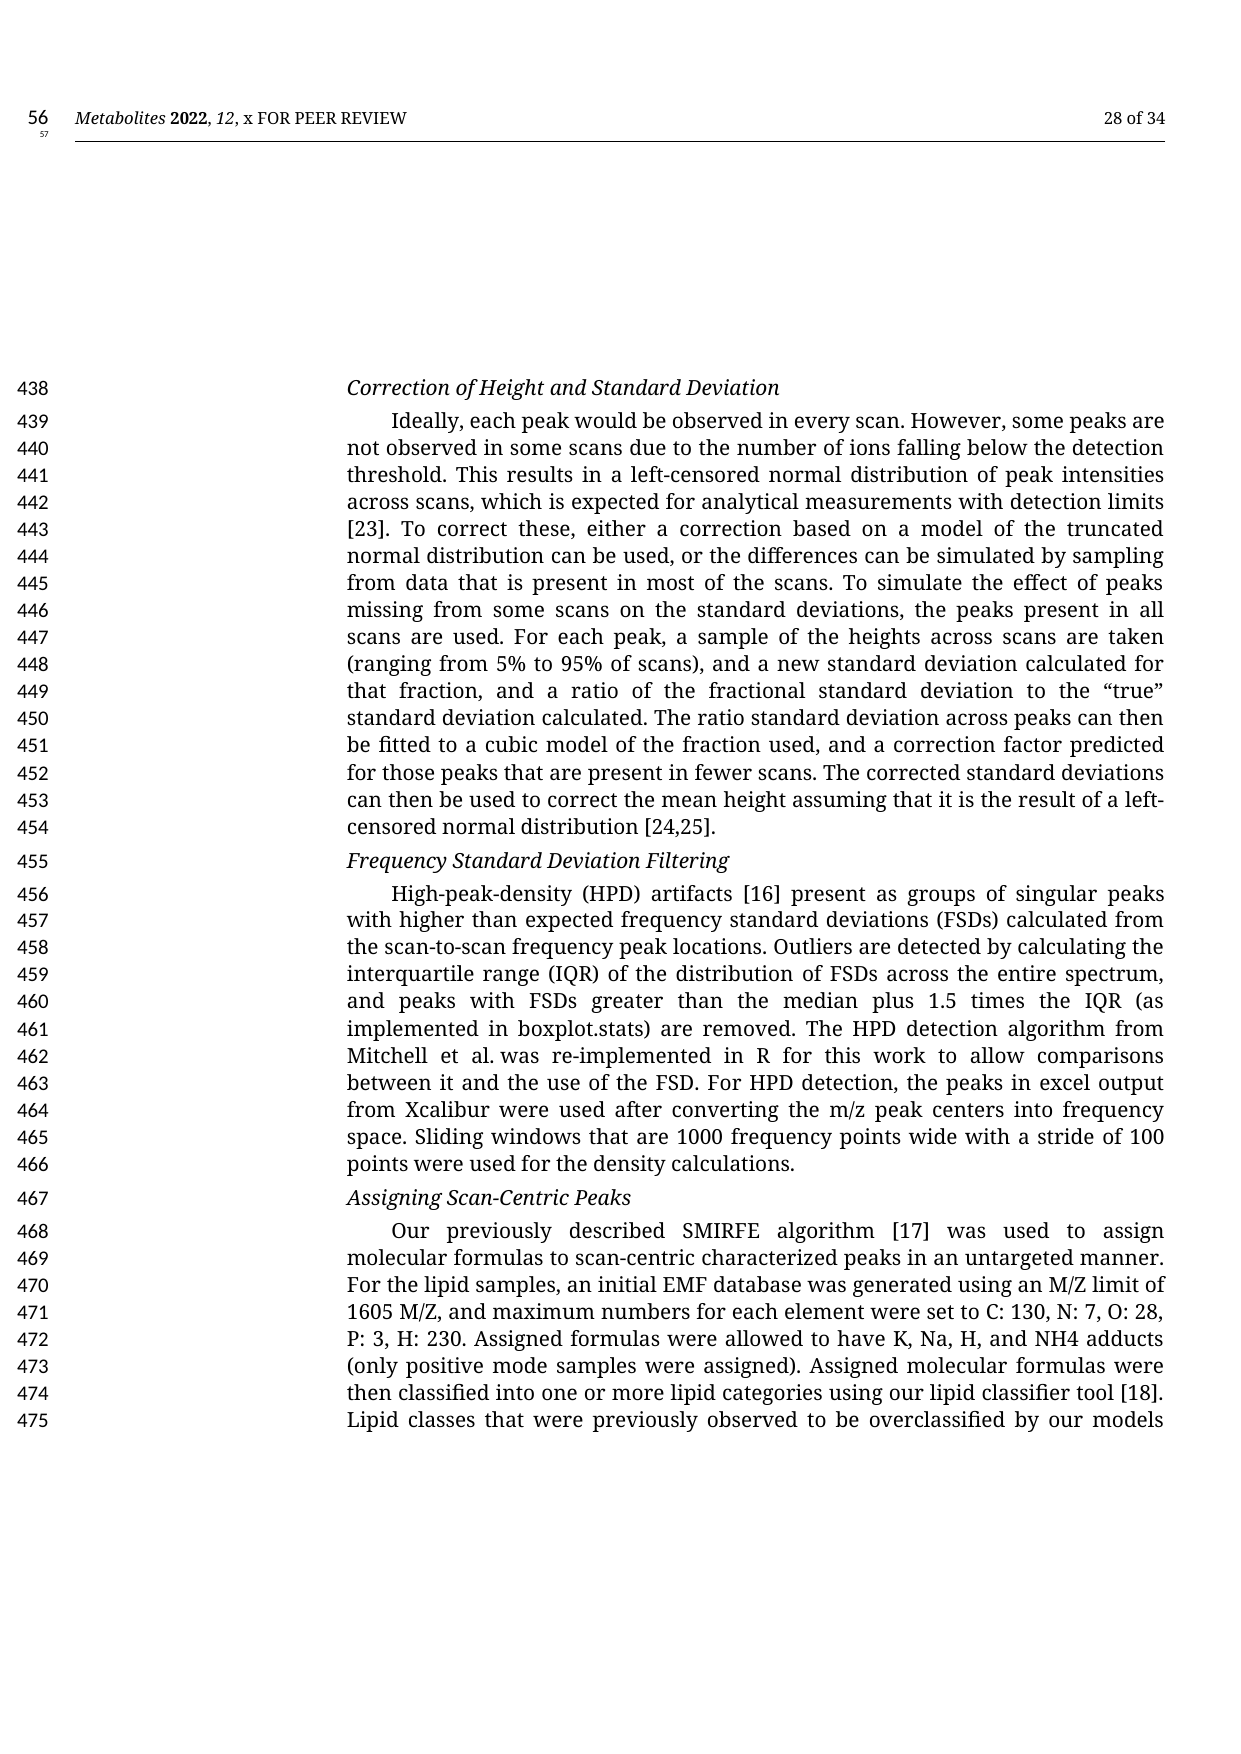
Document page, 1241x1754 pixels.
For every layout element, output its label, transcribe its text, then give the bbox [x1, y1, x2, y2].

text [347, 1217, 1165, 1433]
text High-peak-density (HPD) artifacts [16] present as groups of singular peaks with higher than expected frequency standard deviations (FSDs) calculated from the scan-to-scan frequency peak locations. Outliers are detected by calculating the interquartile range (IQR) of the distribution of FSDs across the entire spectrum, and peaks with FSDs greater than the median plus 1.5 times the IQR (as implemented in boxplot.stats) are removed. The HPD detection algorithm from Mitchell et al. was re-implemented in R for this work to allow comparisons between it and the use of the FSD. For HPD detection, the peaks in excel output from Xcalibur were used after converting the m/z peak centers into frequency space. Sliding windows that are 1000 frequency points wide with a stride of 100 points were used for the density calculations. [347, 880, 1165, 1177]
subtitle Assigning Scan-Centric Peaks [347, 1184, 1165, 1211]
subtitle Correction of Height and Standard Deviation [347, 374, 1165, 401]
subtitle Frequency Standard Deviation Filtering [347, 846, 1165, 873]
text Ideally, each peak would be observed in every scan. However, some peaks are not observed in some scans due to the number of ions falling below the detection threshold. This results in a left-censored normal distribution of peak intensities across scans, which is expected for analytical measurements with detection limits [23]. To correct these, either a correction based on a model of the truncated normal distribution can be used, or the differences can be simulated by sampling from data that is present in most of the scans. To simulate the effect of peaks missing from some scans on the standard deviations, the peaks present in all scans are used. For each peak, a sample of the heights across scans are taken (ranging from 5% to 95% of scans), and a new standard deviation calculated for that fraction, and a ratio of the fractional standard deviation to the “true” standard deviation calculated. The ratio standard deviation across peaks can then be fitted to a cubic model of the fraction used, and a correction factor predicted for those peaks that are present in fewer scans. The corrected standard deviations can then be used to correct the mean height assuming that it is the result of a left-censored normal distribution [24,25]. [347, 407, 1165, 840]
